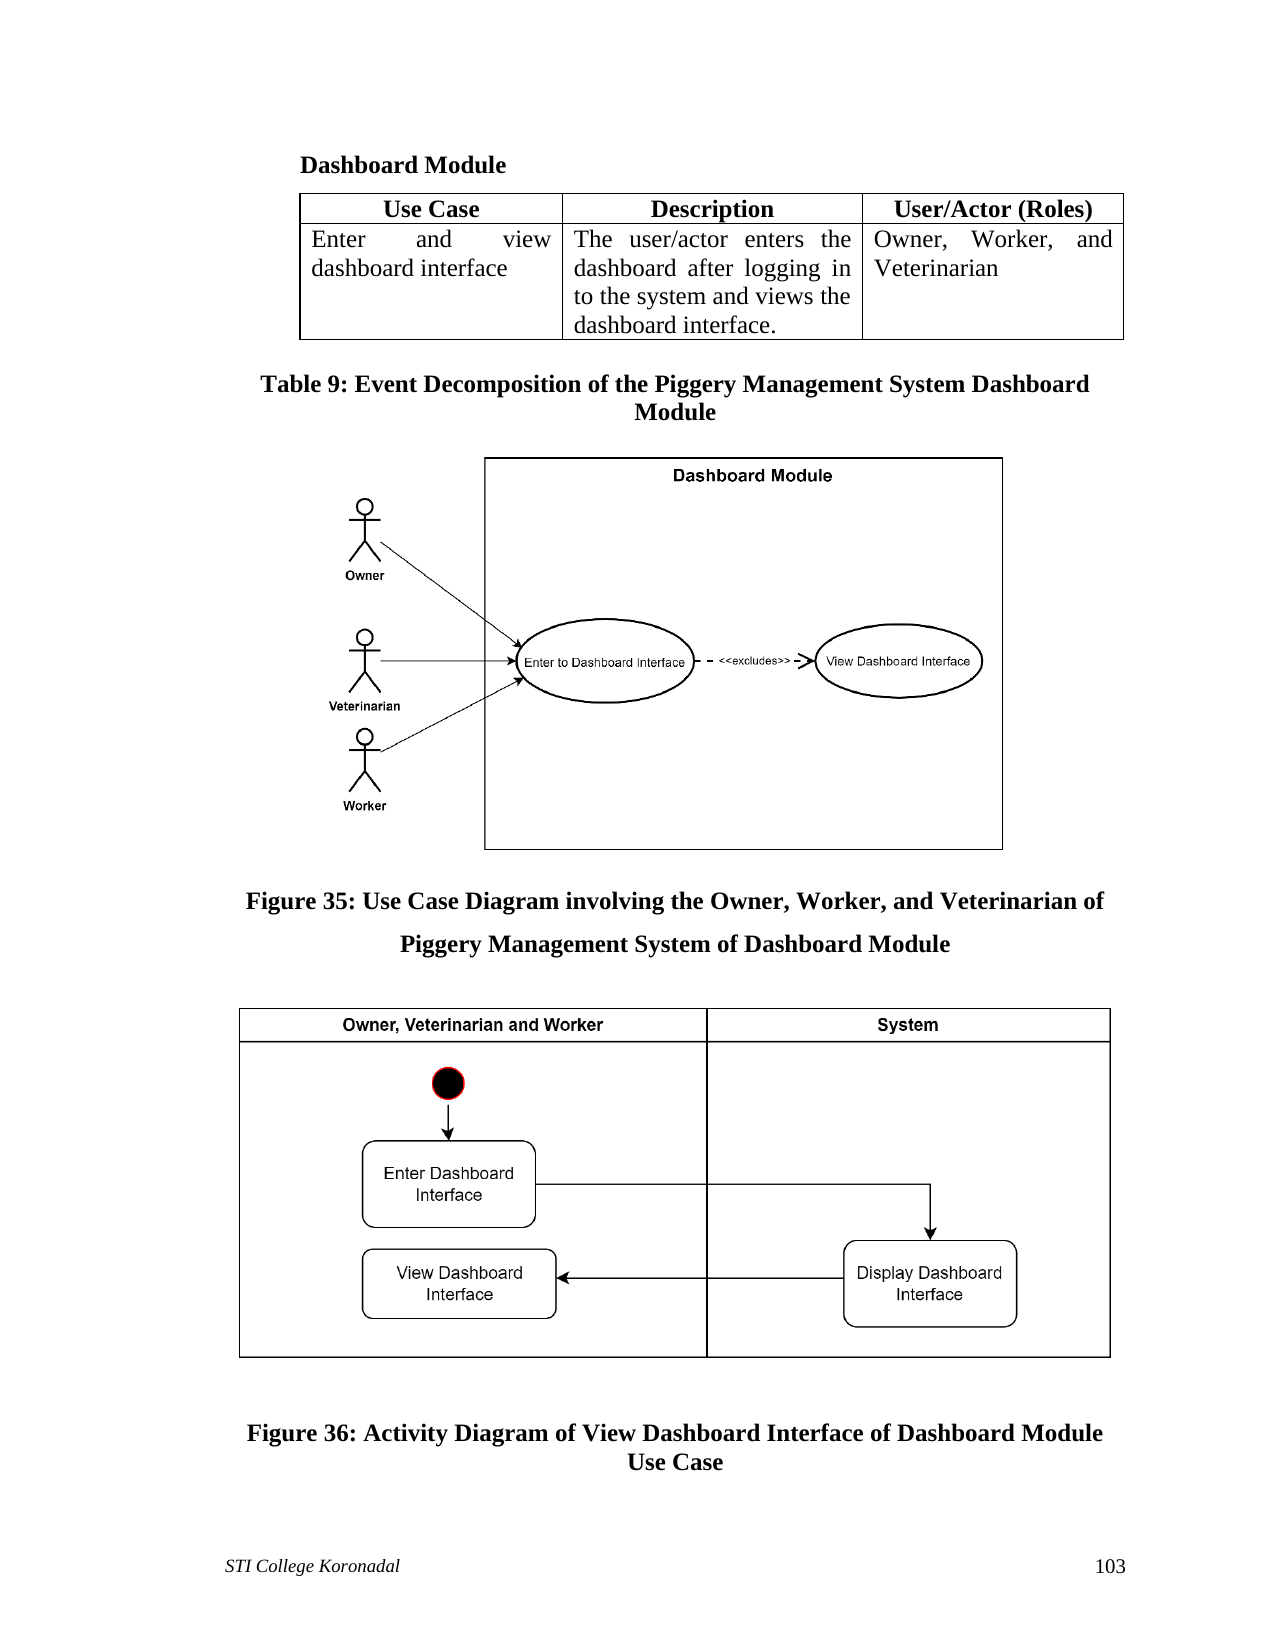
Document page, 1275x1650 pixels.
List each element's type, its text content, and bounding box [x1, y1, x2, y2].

text Table 9: Event Decomposition of the Piggery Management System Dashboard Module [225, 369, 1125, 426]
picture [318, 431, 1013, 860]
text Figure 35: Use Case Diagram involving the Owner, Worker, and Veterinarian of Piggery Management System of Dashboard Module [225, 886, 1125, 958]
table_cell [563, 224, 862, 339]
text Dashboard Module [300, 150, 1125, 179]
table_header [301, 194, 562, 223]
text Figure 36: Activity Diagram of View Dashboard Interface of Dashboard Module Use Case [225, 1418, 1125, 1476]
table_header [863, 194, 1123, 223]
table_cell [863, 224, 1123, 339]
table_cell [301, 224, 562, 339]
picture [224, 993, 1125, 1372]
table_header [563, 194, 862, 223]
